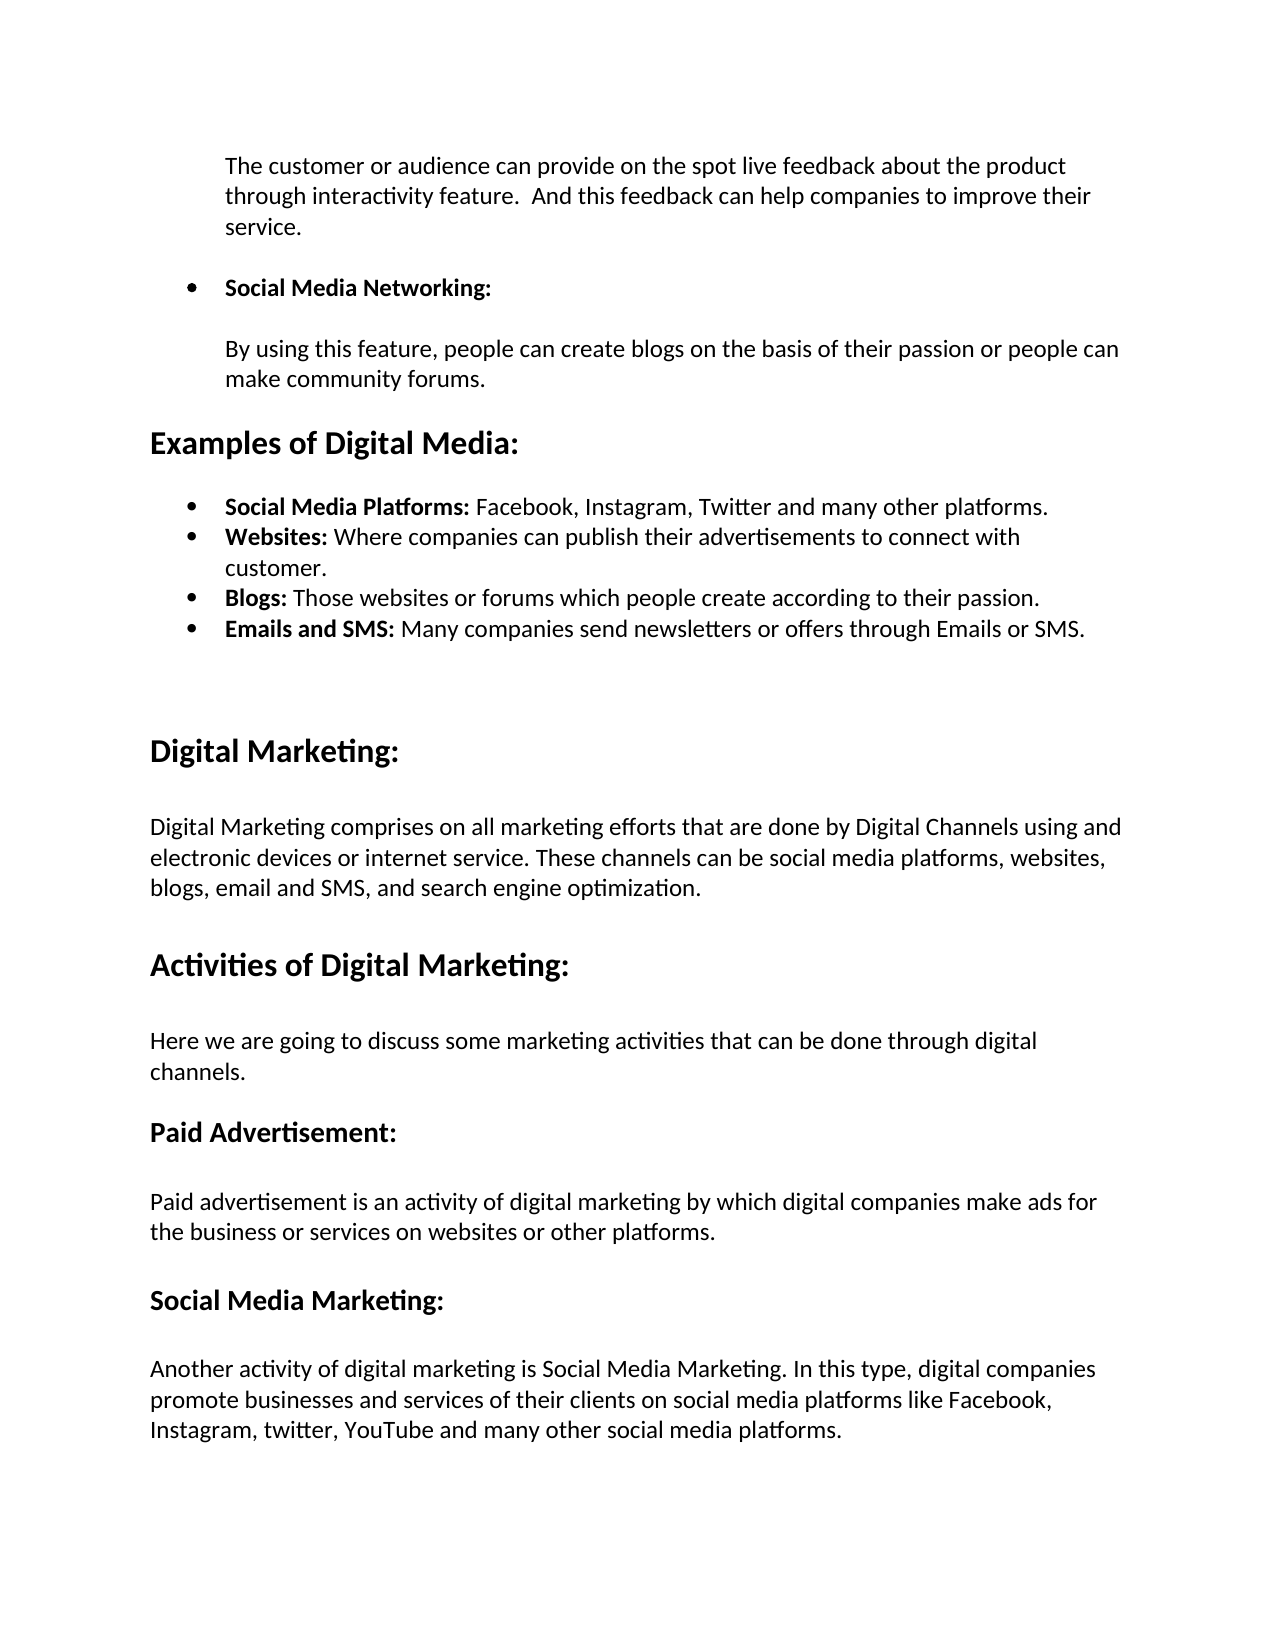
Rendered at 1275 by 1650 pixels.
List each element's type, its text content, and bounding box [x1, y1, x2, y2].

list Websites: Where companies can publish their advertisements to connect with customer. [187, 521, 1125, 582]
text Digital Marketing: [150, 730, 1125, 771]
text Here we are going to discuss some marketing activities that can be done through digital channels. [150, 1025, 1125, 1086]
text Social Media Marketing: [150, 1282, 1125, 1318]
text The customer or audience can provide on the spot live feedback about the product through interactivity feature. And this feedback can help companies to improve their service. [225, 150, 1125, 242]
text Another activity of digital marketing is Social Media Marketing. In this type, digital companies promote businesses and services of their clients on social media platforms like Facebook, Instagram, twitter, YouTube and many other social media platforms. [150, 1353, 1125, 1445]
list Social Media Platforms: Facebook, Instagram, Twitter and many other platforms. [187, 491, 1125, 521]
text By using this feature, people can create blogs on the basis of their passion or people can make community forums. [225, 333, 1125, 394]
text Activities of Digital Marketing: [150, 944, 1125, 984]
text Paid advertisement is an activity of digital marketing by which digital companies make ads for the business or services on websites or other platforms. [150, 1186, 1125, 1247]
text Paid Advertisement: [150, 1114, 1125, 1150]
text Examples of Digital Media: [150, 422, 1125, 463]
text Digital Marketing comprises on all marketing efforts that are done by Digital Channels using and electronic devices or internet service. These channels can be social media platforms, websites, blogs, email and SMS, and search engine optimization. [150, 812, 1125, 903]
list Social Media Networking: [187, 272, 1125, 303]
list Blogs: Those websites or forums which people create according to their passion. [187, 582, 1125, 613]
list Emails and SMS: Many companies send newsletters or offers through Emails or SMS. [187, 613, 1125, 643]
